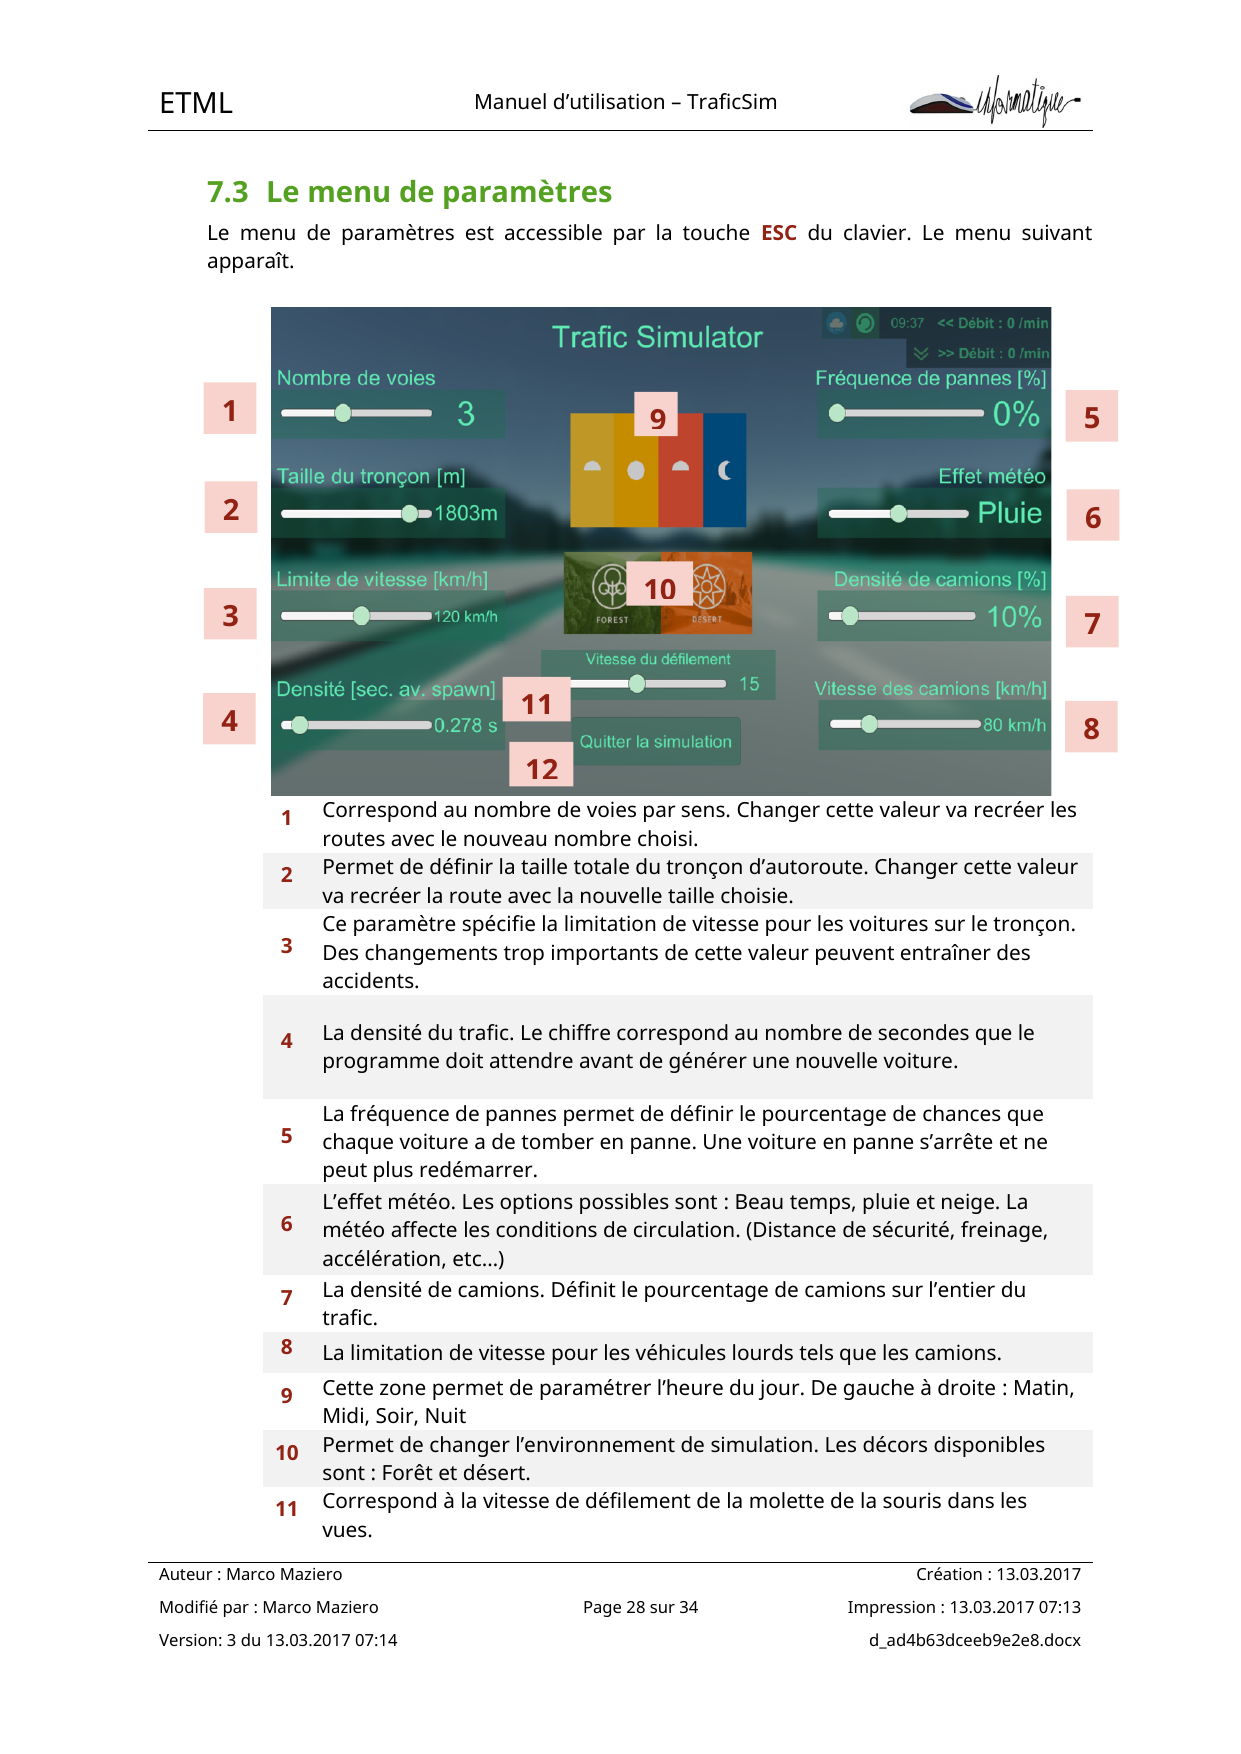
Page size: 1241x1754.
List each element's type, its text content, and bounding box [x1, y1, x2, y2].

picture [271, 307, 1052, 796]
table_cell 3 [263, 909, 311, 994]
picture [909, 75, 1082, 128]
table_cell 2 [263, 853, 311, 909]
table_cell 5 [263, 1099, 311, 1184]
table_cell 6 [263, 1184, 311, 1275]
table_cell La limitation de vitesse pour les véhicules lourds tels que les camions. [311, 1332, 1093, 1373]
table_cell La densité du trafic. Le chiffre correspond au nombre de secondes que le programme doit attendre avant de générer une nouvelle voiture. [311, 995, 1093, 1099]
table_cell 9 [263, 1373, 311, 1430]
table_cell Permet de changer l’environnement de simulation. Les décors disponibles sont : Forêt et désert. [311, 1430, 1093, 1487]
table_header Correspond au nombre de voies par sens. Changer cette valeur va recréer les routes avec le nouveau nombre choisi. [311, 796, 1093, 852]
table_cell 8 [263, 1332, 311, 1373]
table_cell 7 [263, 1275, 311, 1332]
table_cell L’effet météo. Les options possibles sont : Beau temps, pluie et neige. La météo affecte les conditions de circulation. (Distance de sécurité, freinage, accélération, etc…) [311, 1184, 1093, 1275]
table_cell 11 [263, 1487, 311, 1543]
table_cell Cette zone permet de paramétrer l’heure du jour. De gauche à droite : Matin, Midi, Soir, Nuit [311, 1373, 1093, 1430]
table_cell La fréquence de pannes permet de définir le pourcentage de chances que chaque voiture a de tomber en panne. Une voiture en panne s’arrête et ne peut plus redémarrer. [311, 1099, 1093, 1184]
text Le menu de paramètres est accessible par la touche ESC du clavier. Le menu suivant apparaît. [207, 218, 1092, 274]
table_cell Permet de définir la taille totale du tronçon d’autoroute. Changer cette valeur va recréer la route avec la nouvelle taille choisie. [311, 853, 1093, 909]
table_header 1 [263, 796, 311, 852]
table_cell 10 [263, 1430, 311, 1487]
table_cell La densité de camions. Définit le pourcentage de camions sur l’entier du trafic. [311, 1275, 1093, 1332]
table_cell Correspond à la vitesse de défilement de la molette de la souris dans les vues. [311, 1487, 1093, 1543]
table_cell 4 [263, 995, 311, 1099]
table_cell Ce paramètre spécifie la limitation de vitesse pour les voitures sur le tronçon. Des changements trop importants de cette valeur peuvent entraîner des accidents. [311, 909, 1093, 994]
subtitle Le menu de paramètres [207, 172, 1092, 211]
